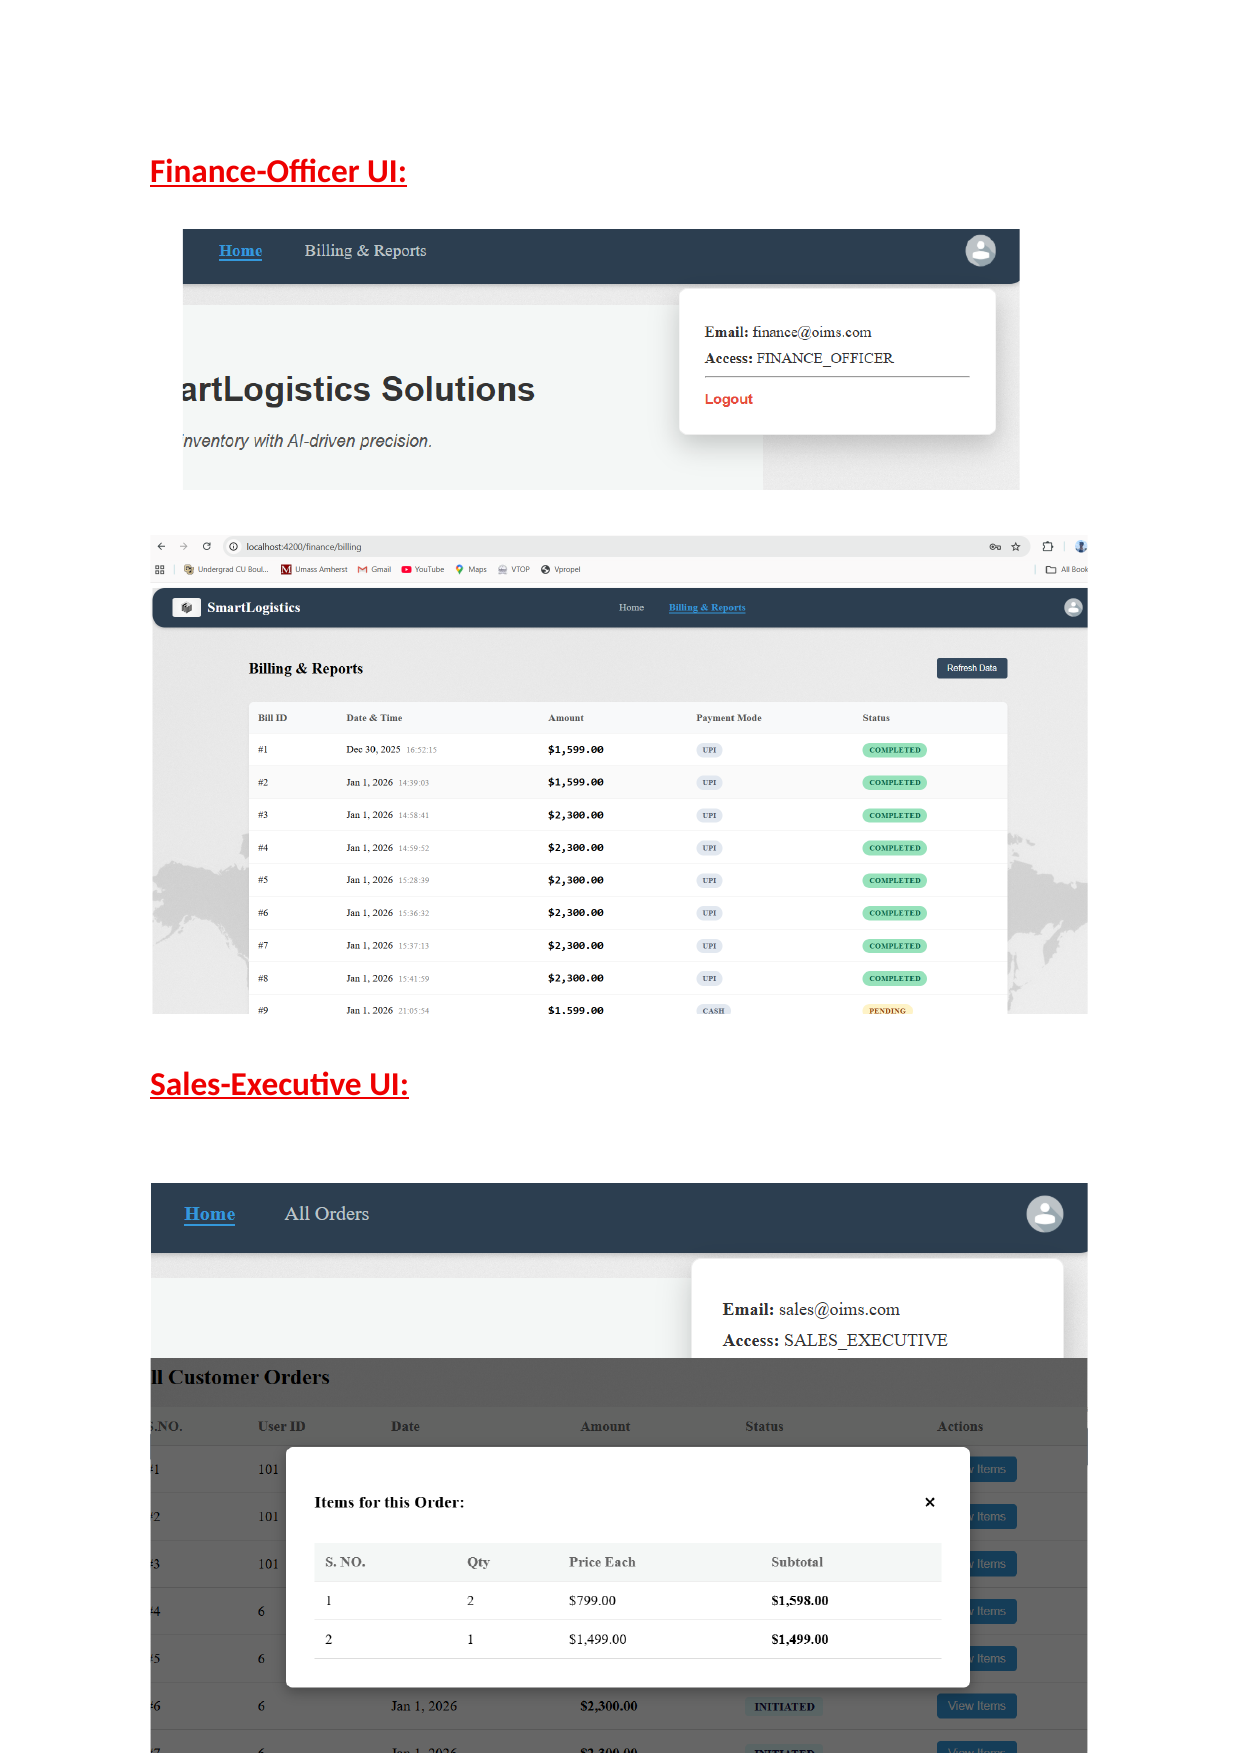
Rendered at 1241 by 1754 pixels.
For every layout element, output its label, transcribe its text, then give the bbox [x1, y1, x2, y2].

text Finance-Officer UI: [150, 150, 1090, 191]
picture [150, 1183, 1087, 1752]
picture [150, 535, 1087, 1013]
picture [182, 229, 1019, 489]
